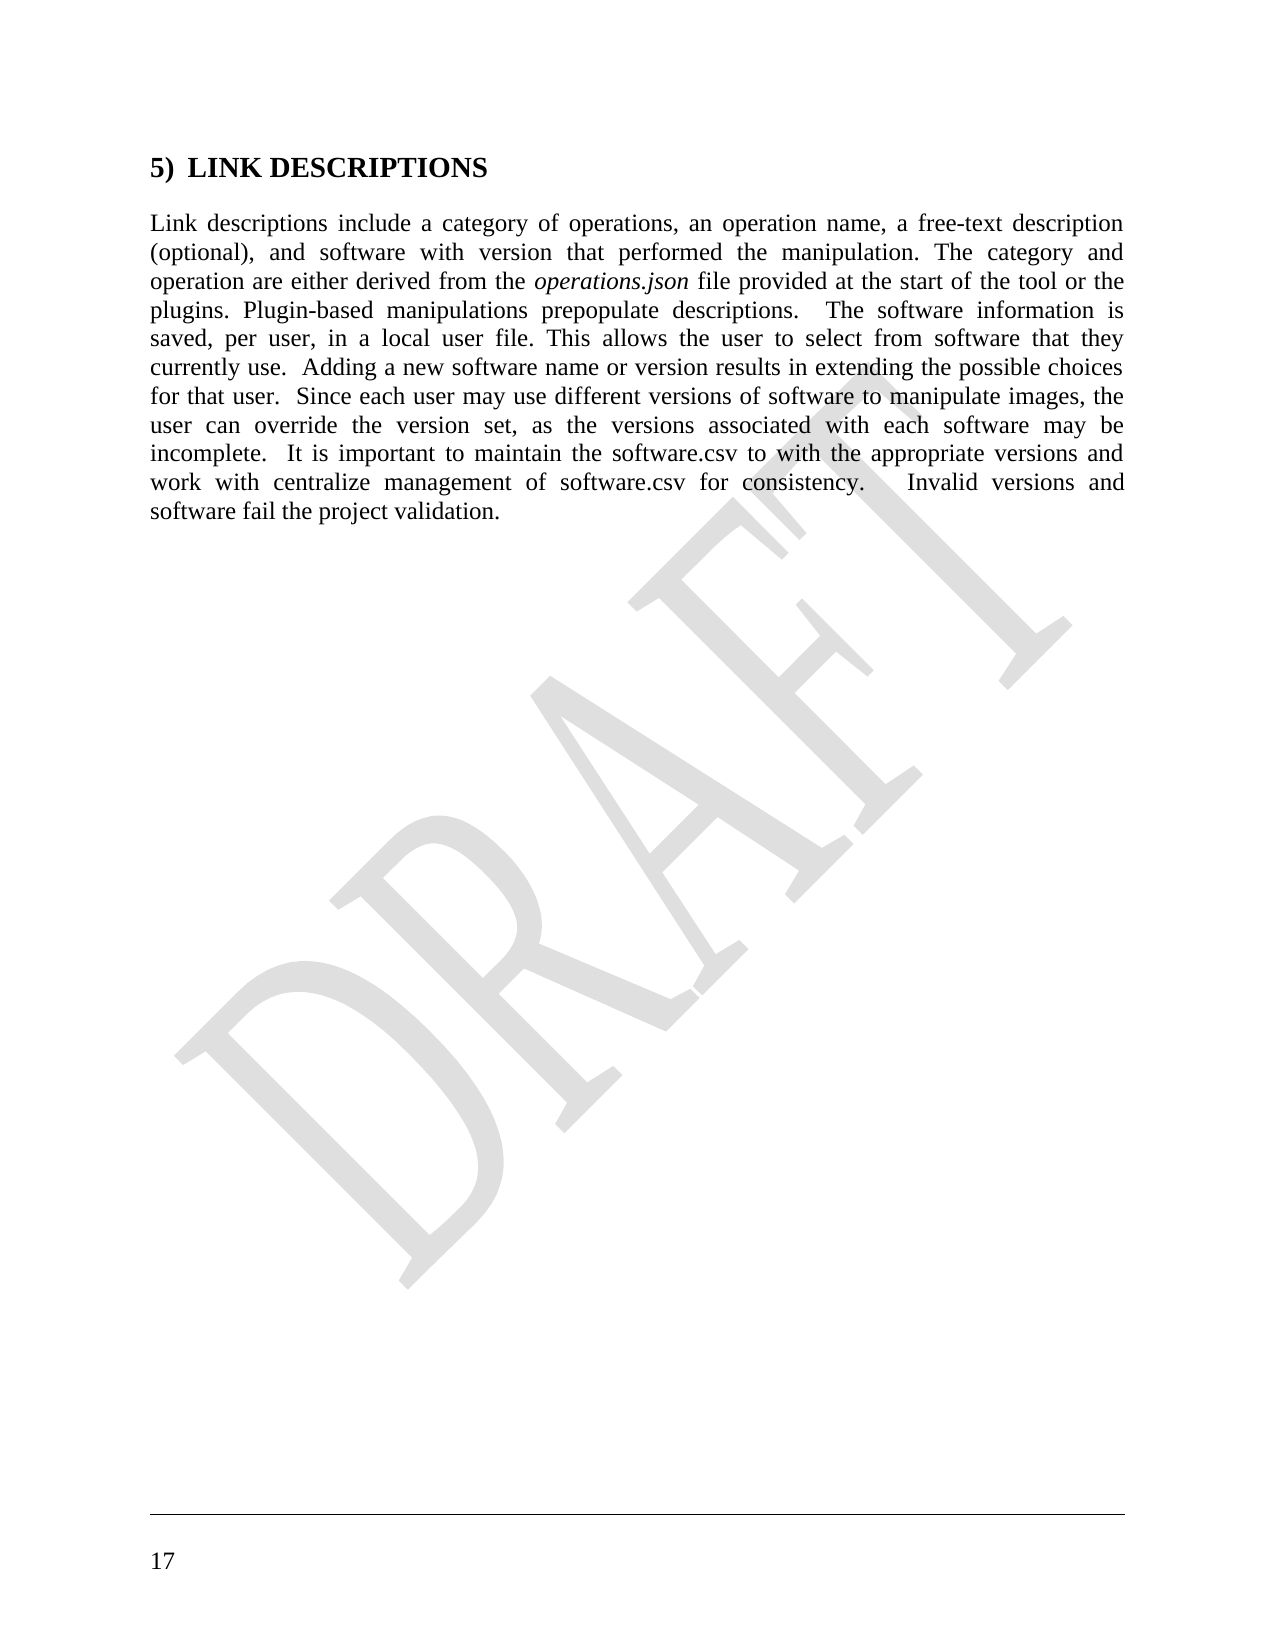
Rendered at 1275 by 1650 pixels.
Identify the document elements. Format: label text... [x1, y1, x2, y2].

subtitle Link Descriptions [150, 150, 1125, 183]
text Link descriptions include a category of operations, an operation name, a free-text description (optional), and software with version that performed the manipulation. The category and operation are either derived from the operations.json file provided at the start of the tool or the plugins. Plugin-based manipulations prepopulate descriptions. The software information is saved, per user, in a local user file. This allows the user to select from software that they currently use. Adding a new software name or version results in extending the possible choices for that user. Since each user may use different versions of software to manipulate images, the user can override the version set, as the versions associated with each software may be incomplete. It is important to maintain the software.csv to with the appropriate versions and work with centralize management of software.csv for consistency. Invalid versions and software fail the project validation. [150, 208, 1125, 525]
